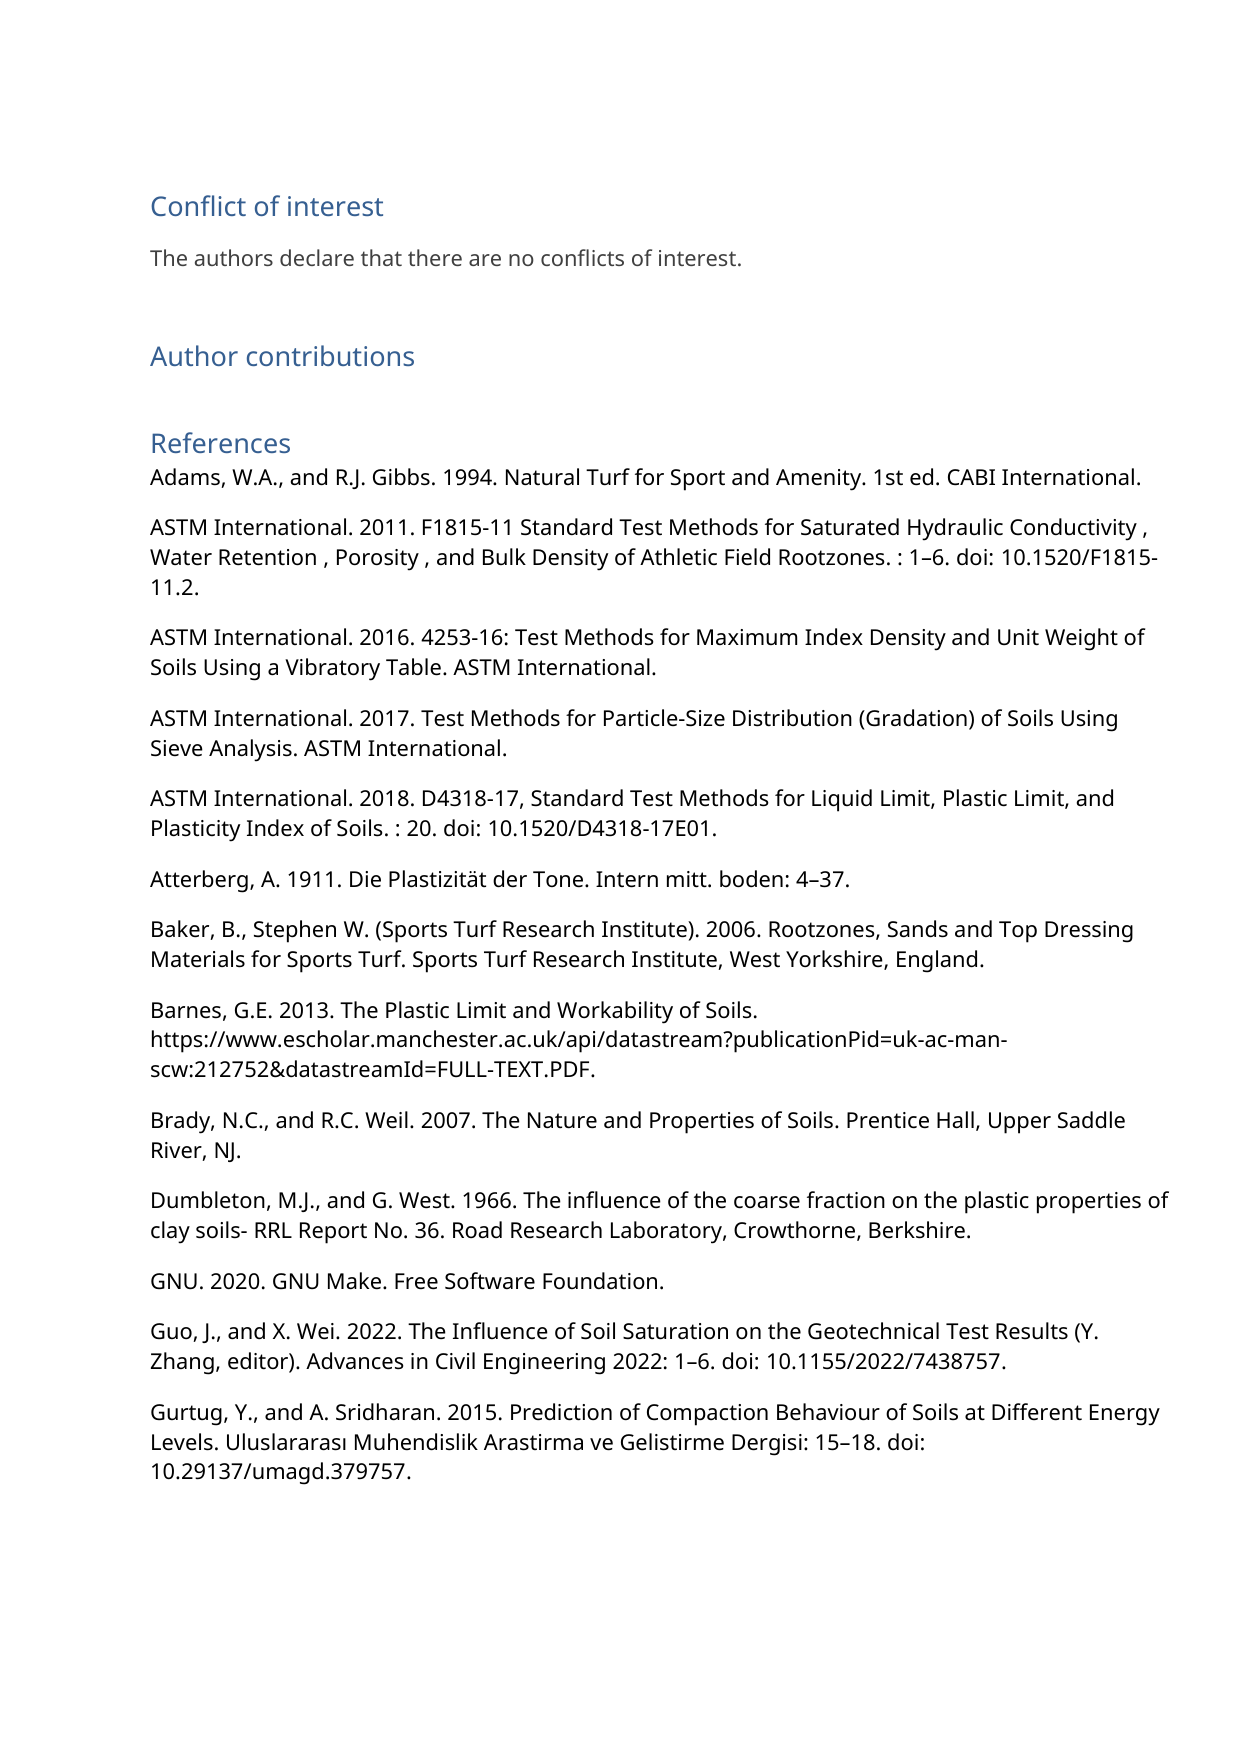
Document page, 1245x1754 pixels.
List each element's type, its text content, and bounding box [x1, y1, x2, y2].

text Baker, B., Stephen W. (Sports Turf Research Institute). 2006. Rootzones, Sands and Top Dressing Materials for Sports Turf. Sports Turf Research Institute, West Yorkshire, England. [150, 914, 1170, 974]
text ASTM International. 2016. 4253-16: Test Methods for Maximum Index Density and Unit Weight of Soils Using a Vibratory Table. ASTM International. [150, 622, 1170, 682]
text Brady, N.C., and R.C. Weil. 2007. The Nature and Properties of Soils. Prentice Hall, Upper Saddle River, NJ. [150, 1105, 1170, 1164]
text ASTM International. 2017. Test Methods for Particle-Size Distribution (Gradation) of Soils Using Sieve Analysis. ASTM International. [150, 703, 1170, 762]
text Atterberg, A. 1911. Die Plastizität der Tone. Intern mitt. boden: 4–37. [150, 864, 1170, 893]
text Guo, J., and X. Wei. 2022. The Influence of Soil Saturation on the Geotechnical Test Results (Y. Zhang, editor). Advances in Civil Engineering 2022: 1–6. doi: 10.1155/2022/7438757. [150, 1316, 1170, 1376]
text GNU. 2020. GNU Make. Free Software Foundation. [150, 1266, 1170, 1296]
text Gurtug, Y., and A. Sridharan. 2015. Prediction of Compaction Behaviour of Soils at Different Energy Levels. Uluslararası Muhendislik Arastirma ve Gelistirme Dergisi: 15–18. doi: 10.29137/umagd.379757. [150, 1397, 1170, 1486]
text ASTM International. 2011. F1815-11 Standard Test Methods for Saturated Hydraulic Conductivity , Water Retention , Porosity , and Bulk Density of Athletic Field Rootzones. : 1–6. doi: 10.1520/F1815-11.2. [150, 512, 1170, 602]
subtitle References [150, 425, 1170, 462]
subtitle Conflict of interest [150, 187, 1170, 224]
subtitle Author contributions [150, 338, 1170, 375]
text The authors declare that there are no conflicts of interest. [150, 243, 1170, 273]
text Dumbleton, M.J., and G. West. 1966. The influence of the coarse fraction on the plastic properties of clay soils- RRL Report No. 36. Road Research Laboratory, Crowthorne, Berkshire. [150, 1185, 1170, 1245]
text ASTM International. 2018. D4318-17, Standard Test Methods for Liquid Limit, Plastic Limit, and Plasticity Index of Soils. : 20. doi: 10.1520/D4318-17E01. [150, 783, 1170, 843]
text Barnes, G.E. 2013. The Plastic Limit and Workability of Soils. https://www.escholar.manchester.ac.uk/api/datastream?publicationPid=uk-ac-man-scw:212752&datastreamId=FULL-TEXT.PDF. [150, 995, 1170, 1084]
text Adams, W.A., and R.J. Gibbs. 1994. Natural Turf for Sport and Amenity. 1st ed. CABI International. [150, 462, 1170, 491]
